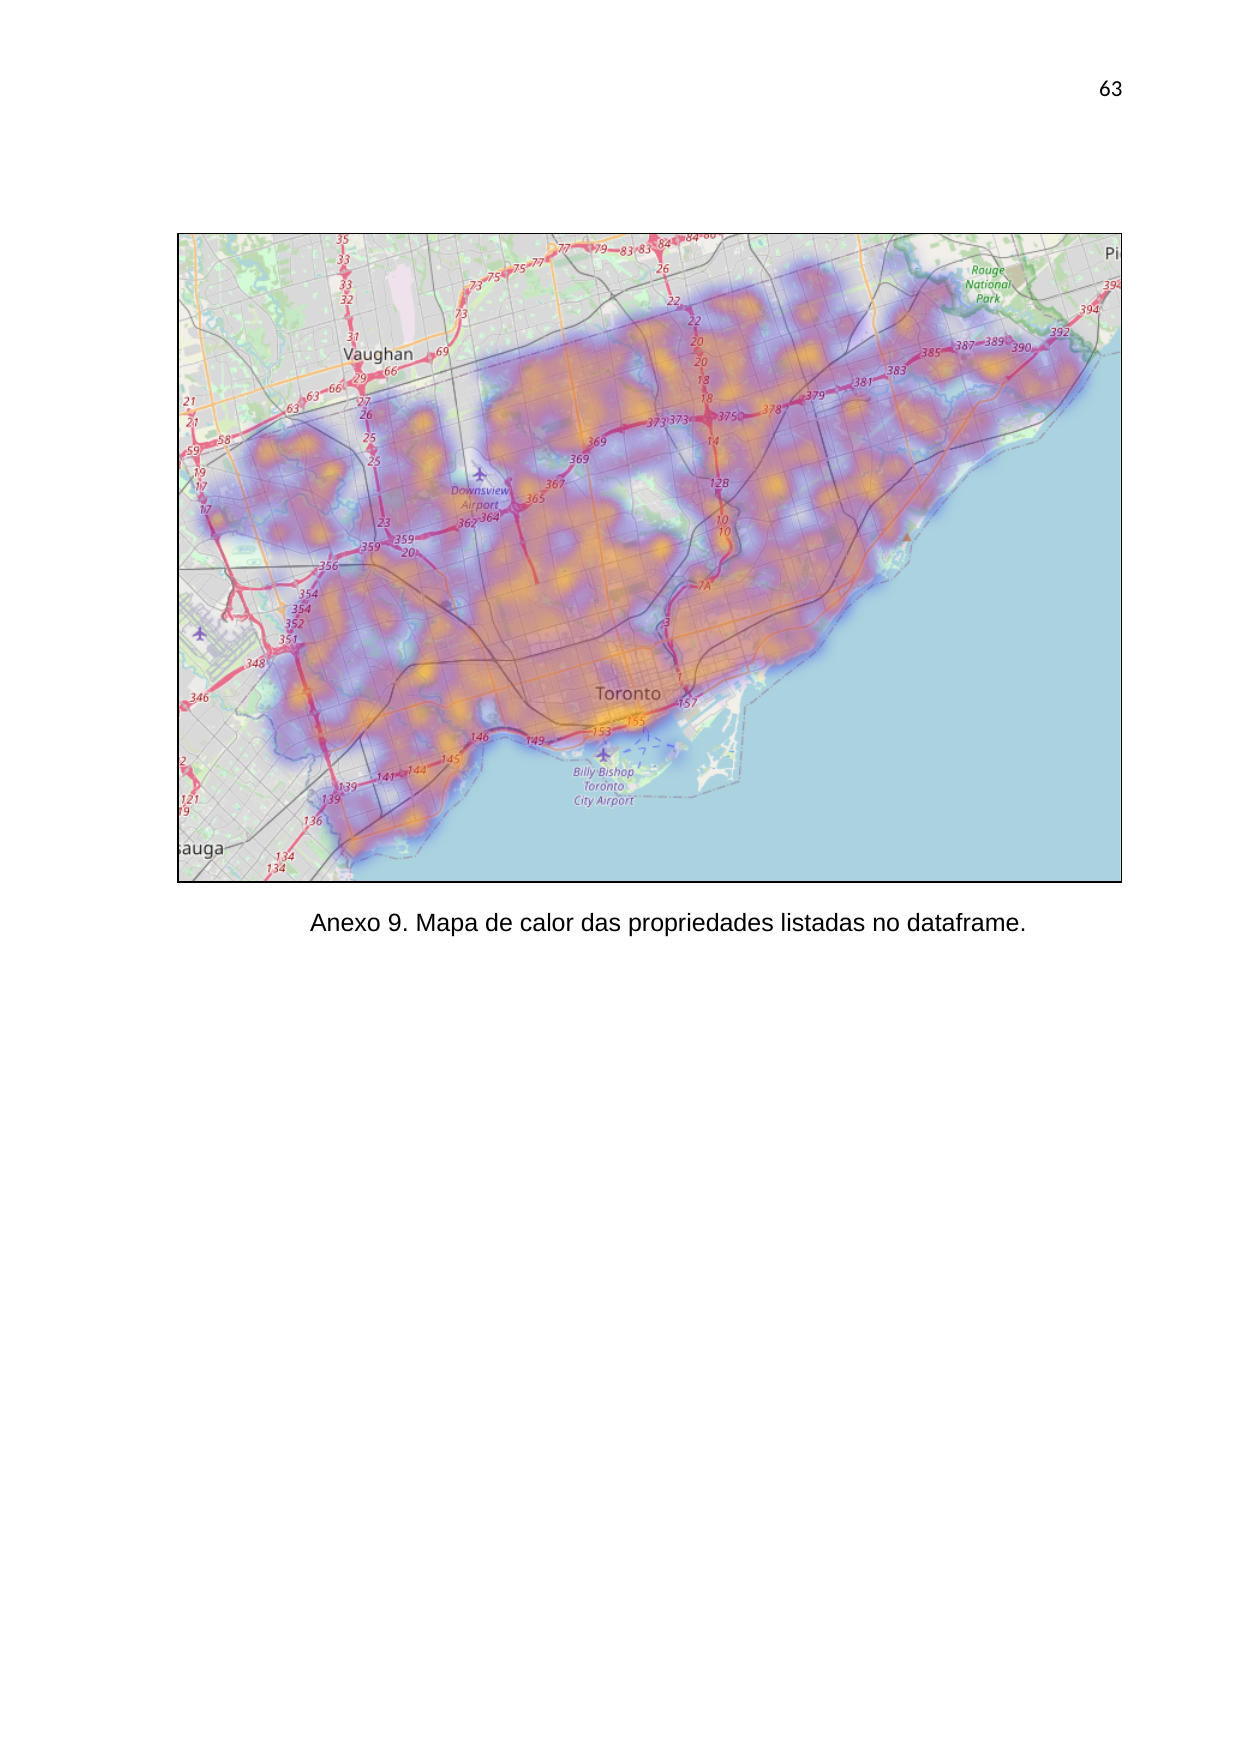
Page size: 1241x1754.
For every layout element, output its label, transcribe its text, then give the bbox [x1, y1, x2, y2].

picture [179, 234, 1121, 881]
text Anexo 9. Mapa de calor das propriedades listadas no dataframe. [215, 908, 1122, 937]
